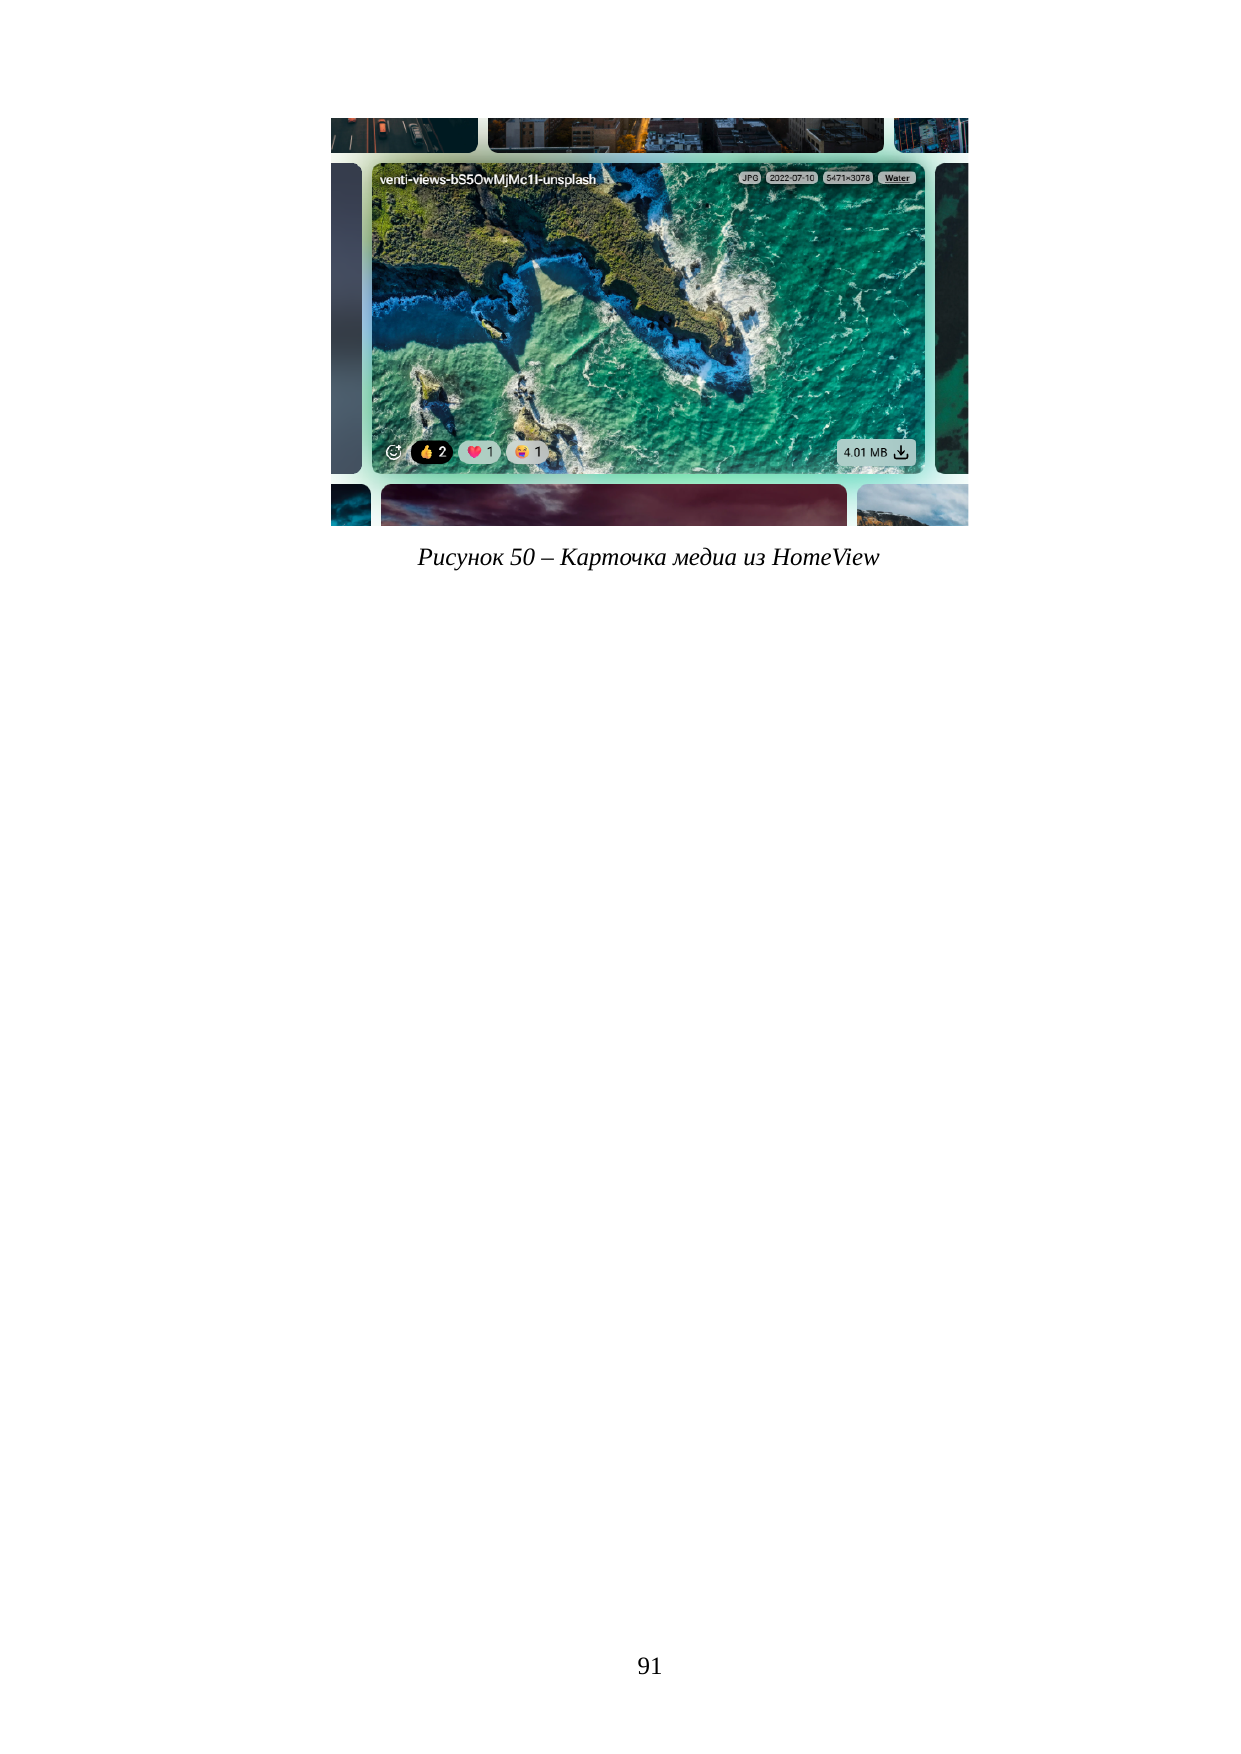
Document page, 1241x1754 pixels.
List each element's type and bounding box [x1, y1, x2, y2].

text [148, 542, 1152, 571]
picture [331, 118, 969, 526]
